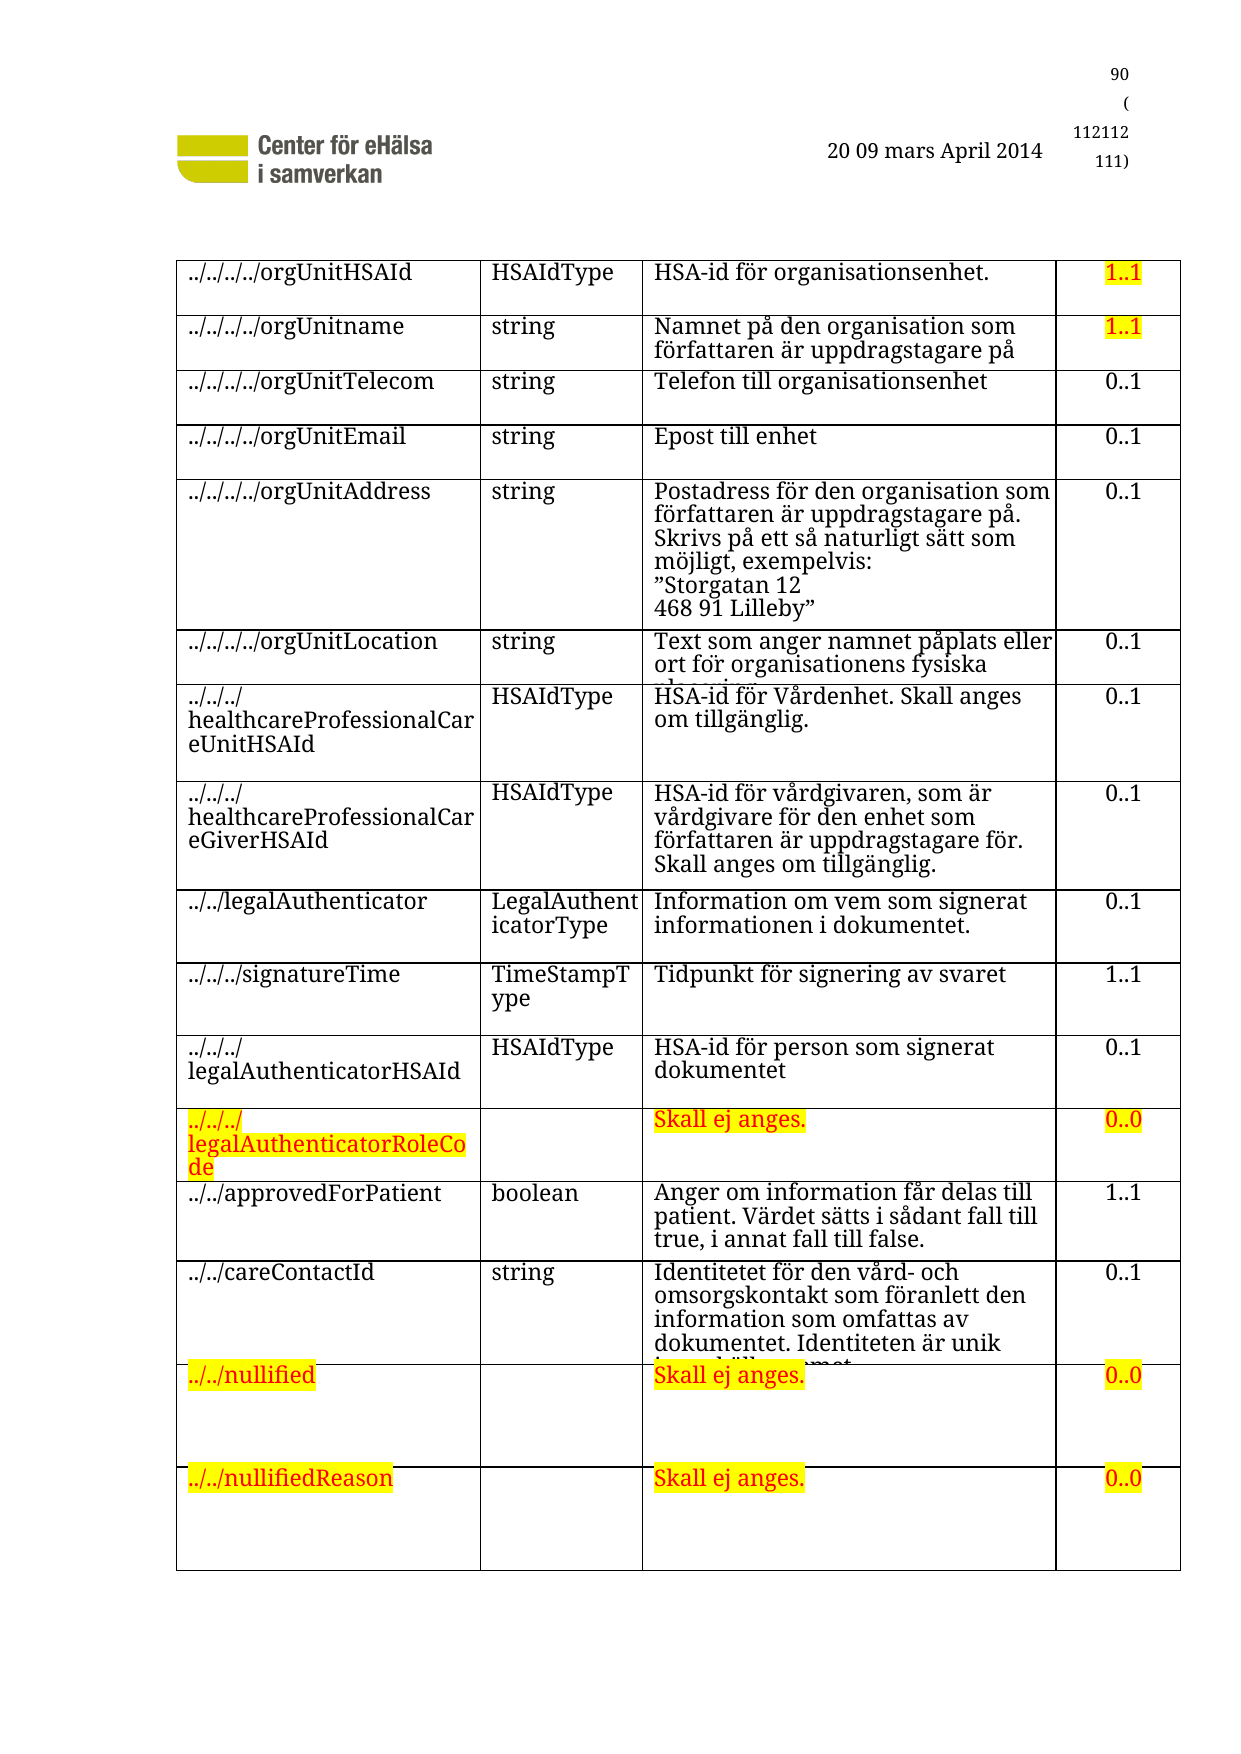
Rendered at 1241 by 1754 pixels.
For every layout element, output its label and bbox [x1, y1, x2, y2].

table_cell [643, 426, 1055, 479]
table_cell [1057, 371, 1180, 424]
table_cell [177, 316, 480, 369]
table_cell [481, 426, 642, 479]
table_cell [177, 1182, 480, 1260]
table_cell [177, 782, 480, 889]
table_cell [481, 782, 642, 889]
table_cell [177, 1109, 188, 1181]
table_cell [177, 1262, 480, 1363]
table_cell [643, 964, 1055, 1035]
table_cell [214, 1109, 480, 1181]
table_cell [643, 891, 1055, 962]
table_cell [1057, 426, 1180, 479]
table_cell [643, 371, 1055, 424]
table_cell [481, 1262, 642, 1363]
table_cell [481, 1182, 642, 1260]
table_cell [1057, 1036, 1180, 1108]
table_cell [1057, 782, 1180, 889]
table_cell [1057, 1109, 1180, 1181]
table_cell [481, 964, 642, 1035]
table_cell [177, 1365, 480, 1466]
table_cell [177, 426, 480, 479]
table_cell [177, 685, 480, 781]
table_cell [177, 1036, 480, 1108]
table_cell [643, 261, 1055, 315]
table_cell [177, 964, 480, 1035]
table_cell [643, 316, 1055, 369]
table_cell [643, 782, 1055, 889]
picture [177, 135, 432, 183]
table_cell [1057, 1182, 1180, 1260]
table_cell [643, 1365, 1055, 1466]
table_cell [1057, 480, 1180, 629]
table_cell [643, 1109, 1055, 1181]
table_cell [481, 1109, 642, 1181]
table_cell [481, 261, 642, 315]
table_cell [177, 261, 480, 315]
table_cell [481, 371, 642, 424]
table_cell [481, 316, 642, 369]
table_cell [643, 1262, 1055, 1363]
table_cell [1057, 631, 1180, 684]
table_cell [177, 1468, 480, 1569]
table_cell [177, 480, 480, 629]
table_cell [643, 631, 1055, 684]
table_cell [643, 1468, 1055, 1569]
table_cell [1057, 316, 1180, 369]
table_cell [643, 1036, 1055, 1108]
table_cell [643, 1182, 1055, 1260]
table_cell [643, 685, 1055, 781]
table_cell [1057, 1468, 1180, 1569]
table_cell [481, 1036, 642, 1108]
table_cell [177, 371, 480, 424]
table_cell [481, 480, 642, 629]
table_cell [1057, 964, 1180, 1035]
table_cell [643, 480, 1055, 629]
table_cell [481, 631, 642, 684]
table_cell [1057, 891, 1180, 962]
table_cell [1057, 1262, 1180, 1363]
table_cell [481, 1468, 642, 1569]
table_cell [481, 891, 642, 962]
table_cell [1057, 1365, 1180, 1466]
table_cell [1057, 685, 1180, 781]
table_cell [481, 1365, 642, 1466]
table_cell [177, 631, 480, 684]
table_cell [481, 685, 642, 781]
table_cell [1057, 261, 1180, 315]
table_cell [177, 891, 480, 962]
